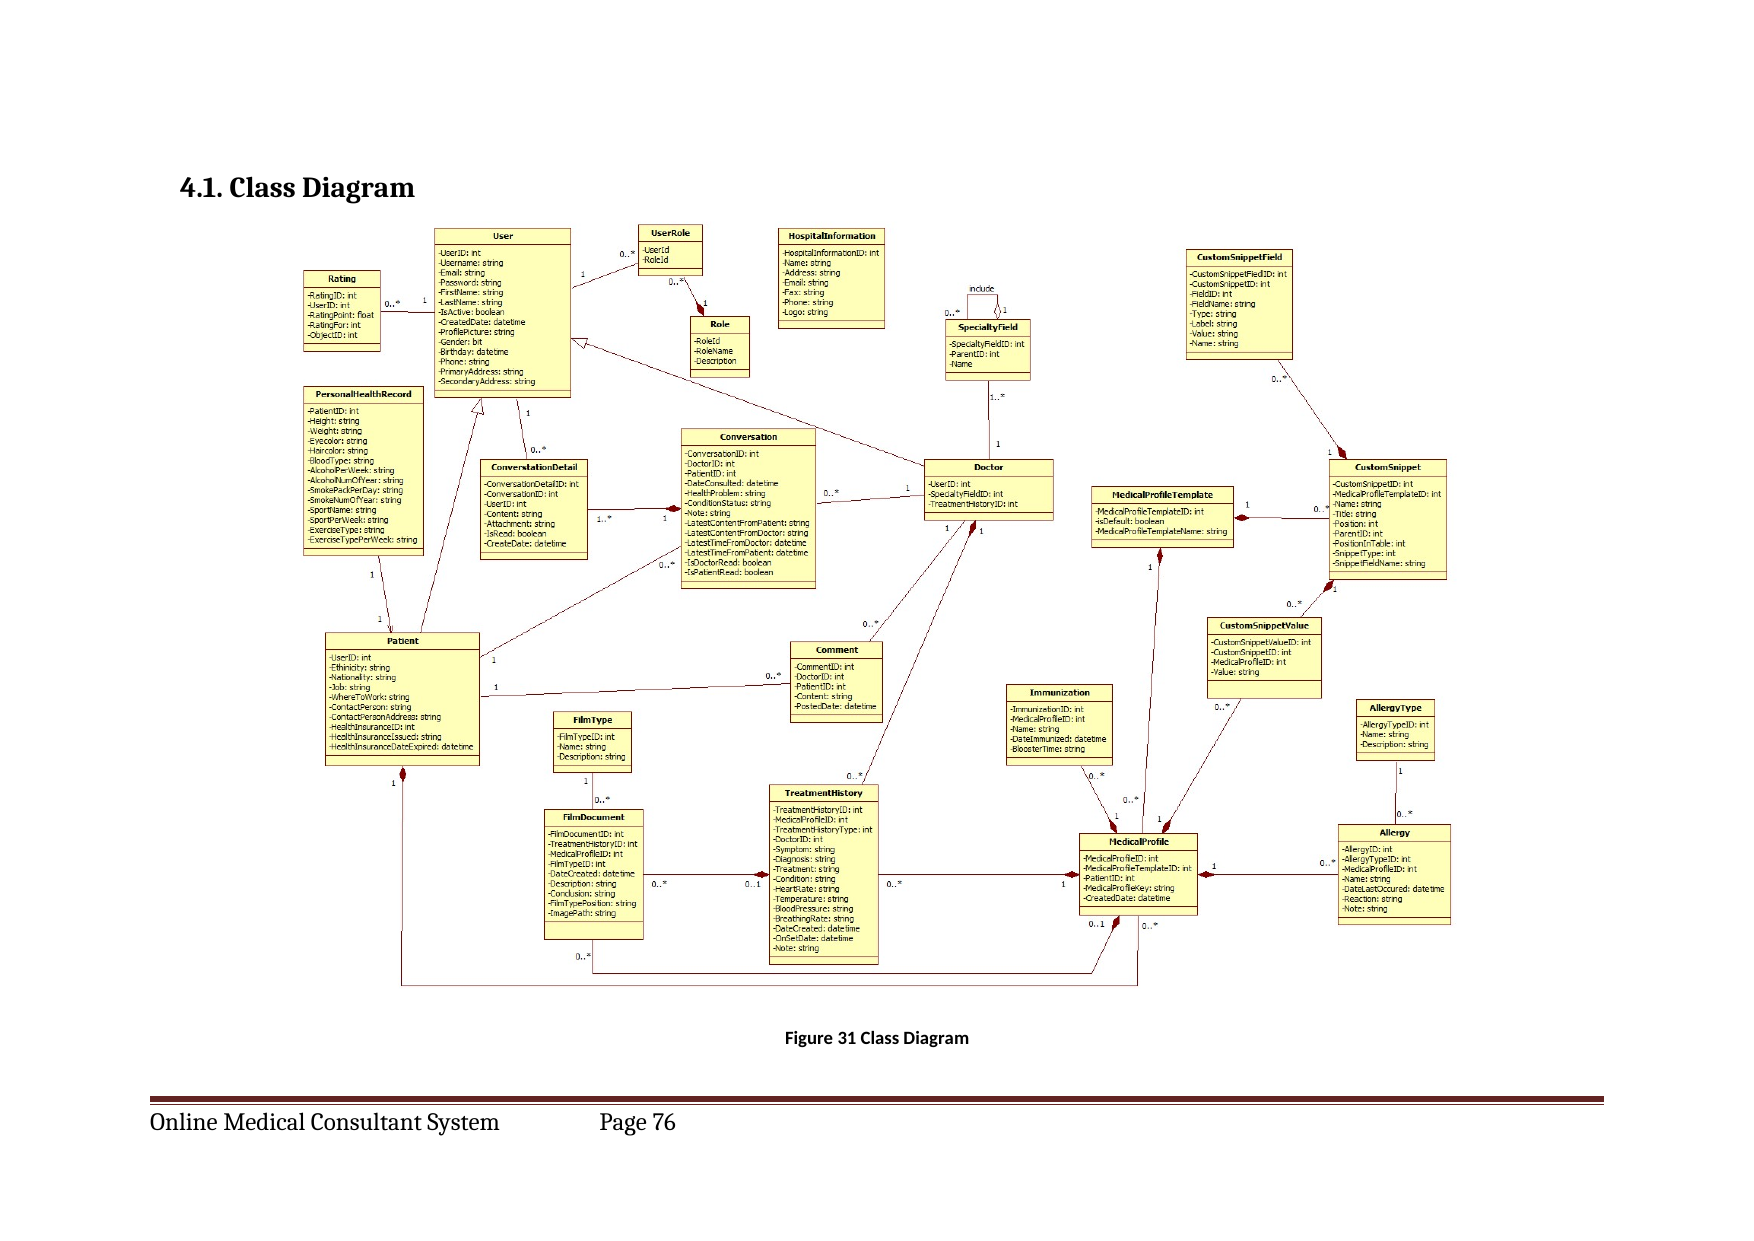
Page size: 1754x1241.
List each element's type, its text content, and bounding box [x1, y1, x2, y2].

subtitle Class Diagram [180, 171, 1604, 204]
picture [288, 209, 1466, 1001]
text Figure Class Diagram [150, 1026, 1604, 1049]
